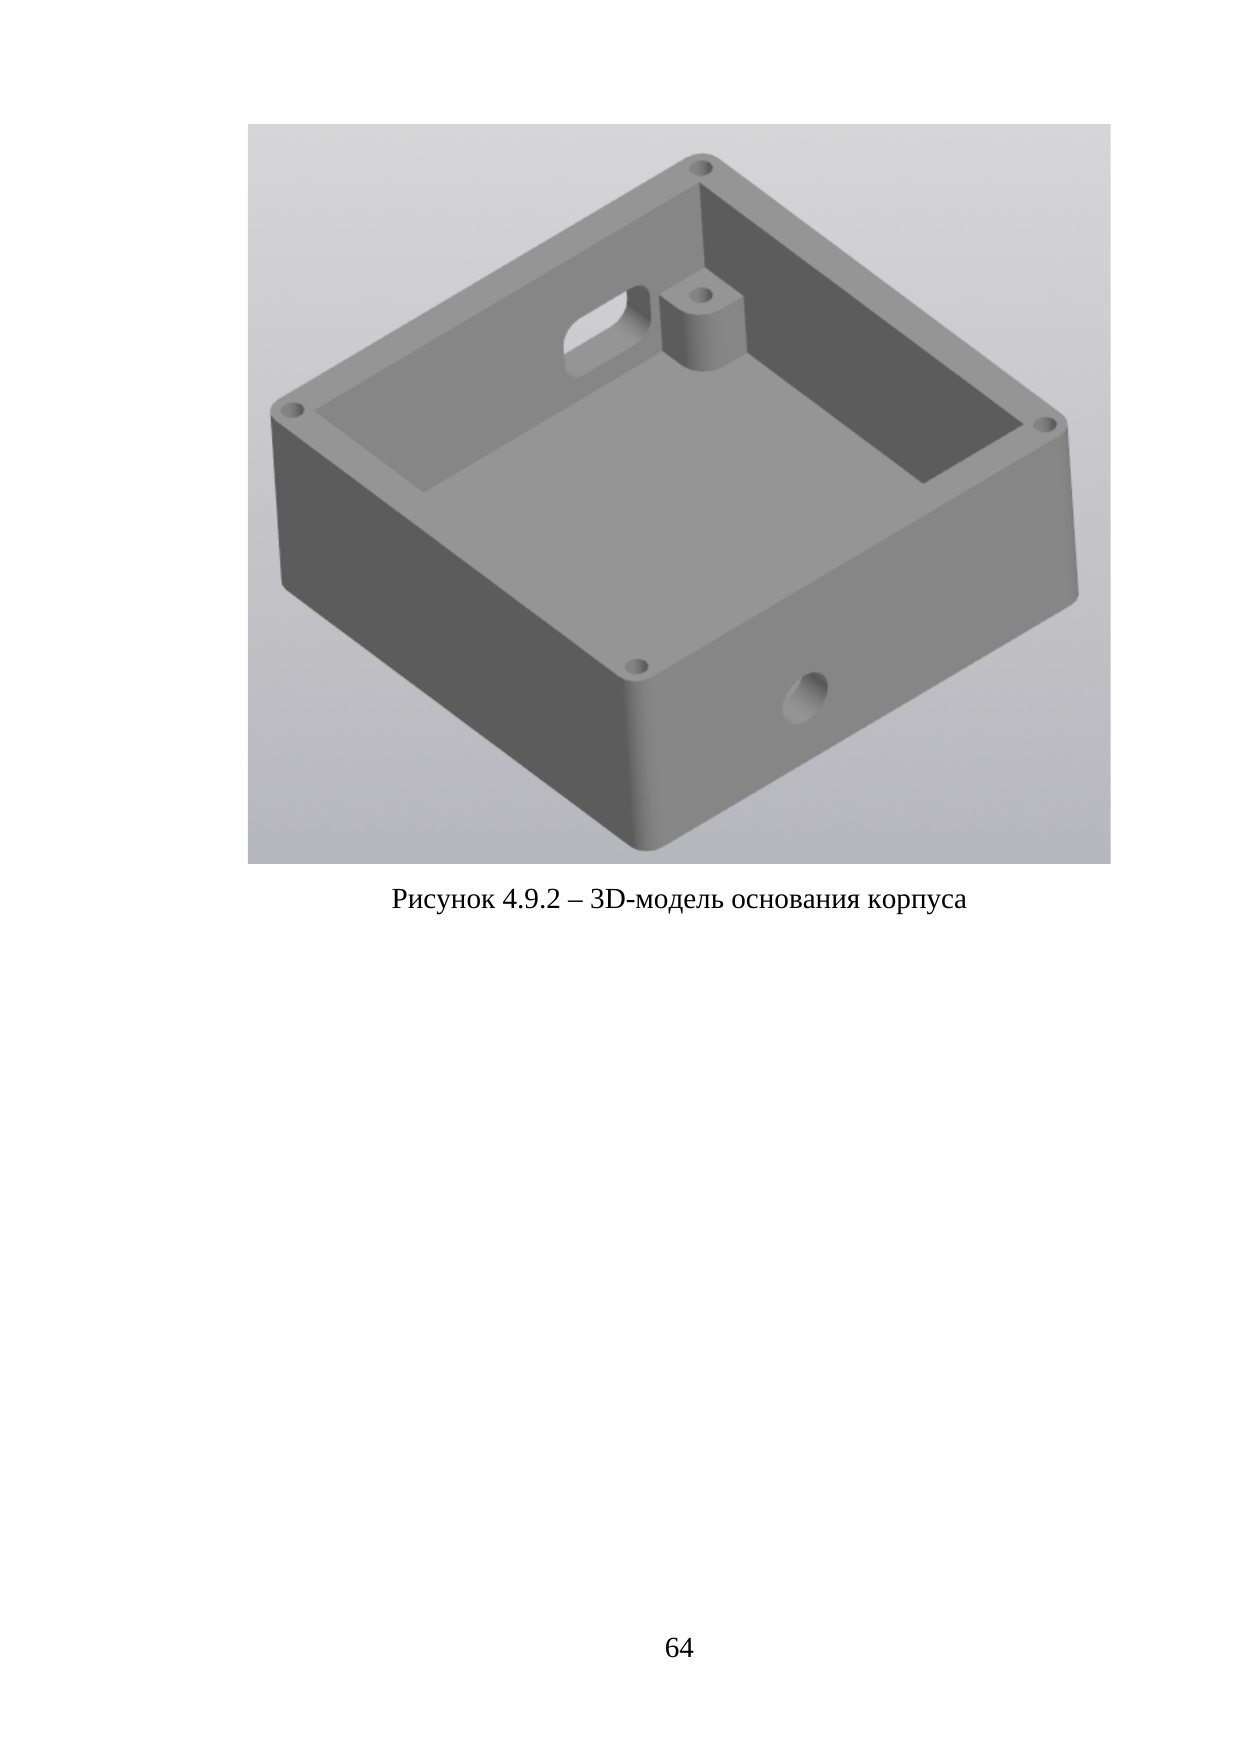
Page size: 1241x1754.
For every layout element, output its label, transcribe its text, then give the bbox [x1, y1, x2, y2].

text Рисунок 4.9.2 – 3D-модель основания корпуса [177, 881, 1181, 914]
picture [247, 124, 1111, 864]
